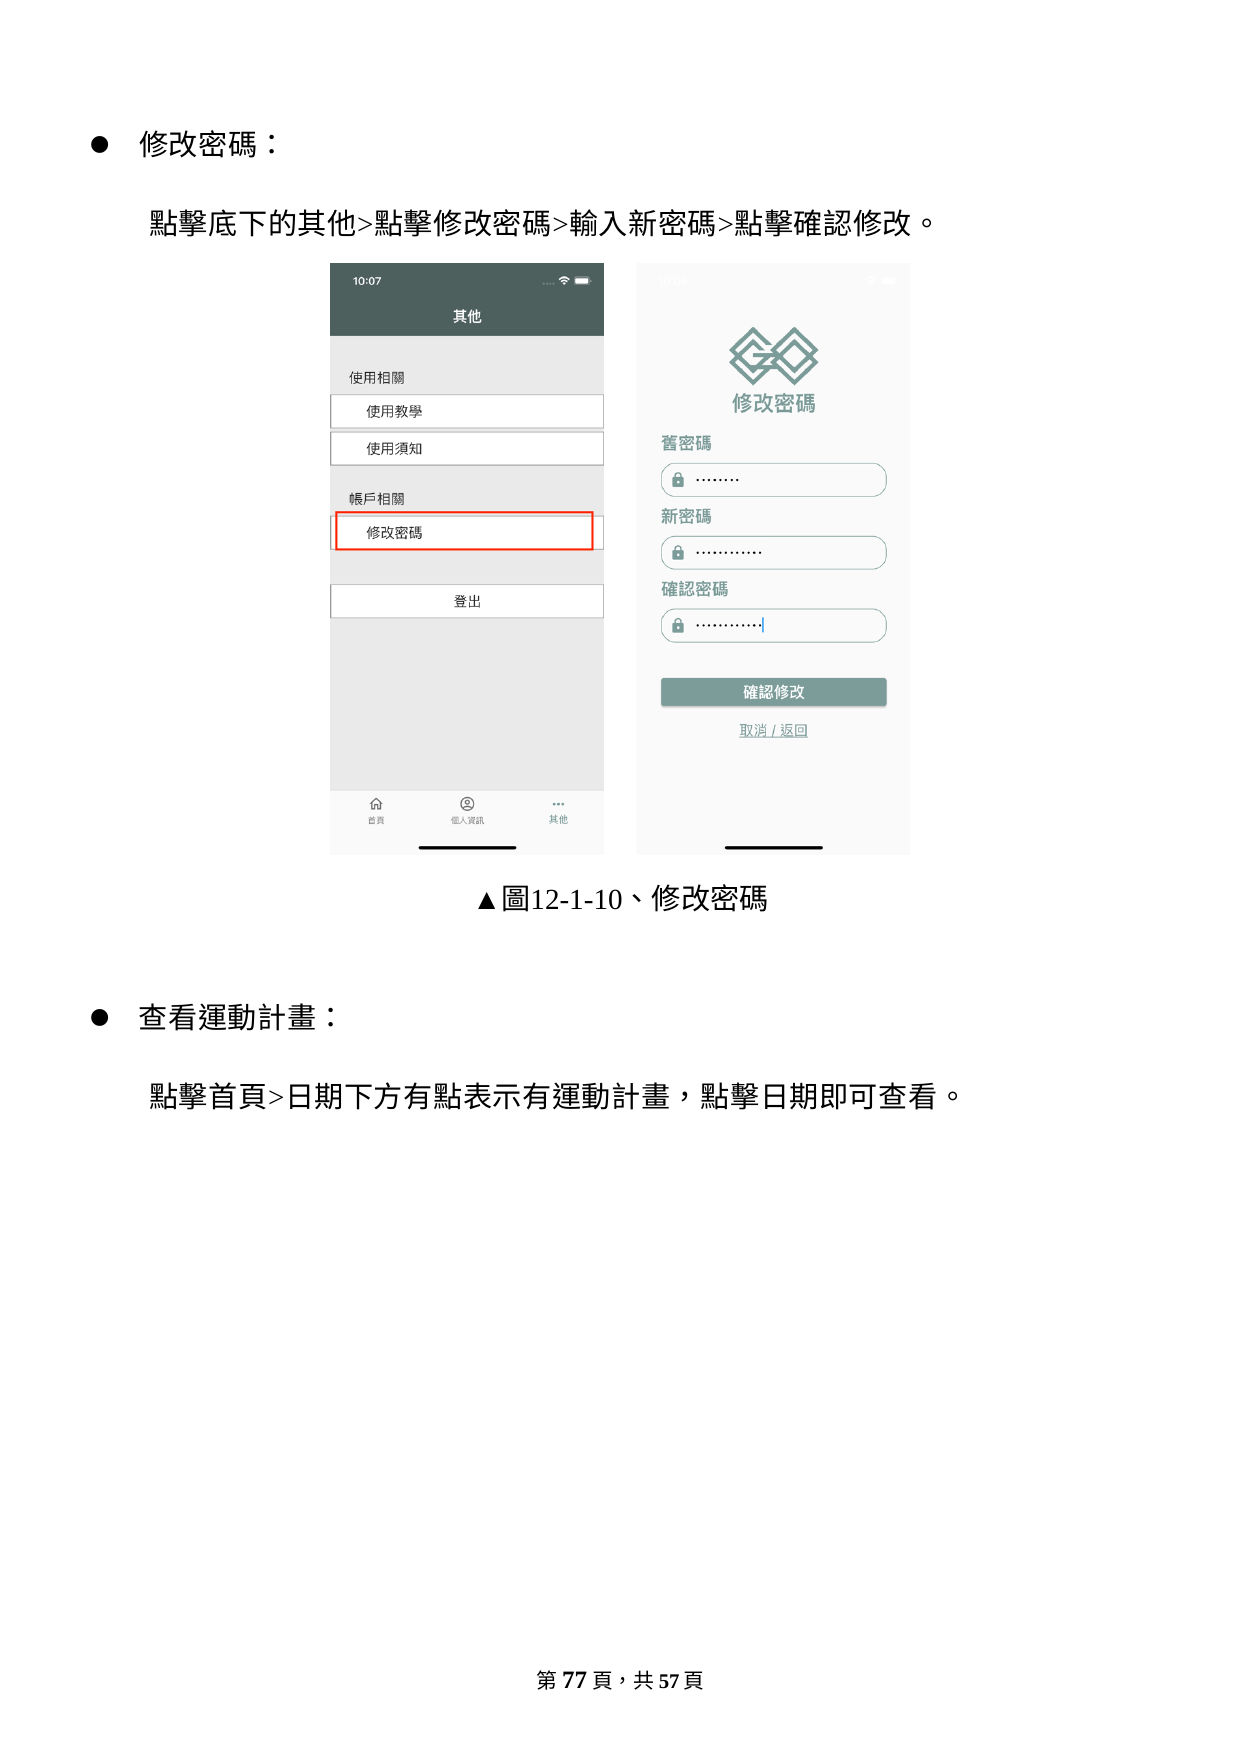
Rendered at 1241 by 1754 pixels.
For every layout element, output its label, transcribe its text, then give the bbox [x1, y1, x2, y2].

list 查看運動計畫： [89, 976, 1152, 1055]
text 點擊底下的其他>點擊修改密碼>輸入新密碼>點擊確認修改。 [89, 182, 1152, 261]
picture [636, 263, 911, 855]
list 修改密碼： [89, 103, 1152, 182]
text 點擊首頁>日期下方有點表示有運動計畫，點擊日期即可查看。 [89, 1055, 1152, 1134]
picture [330, 263, 604, 855]
